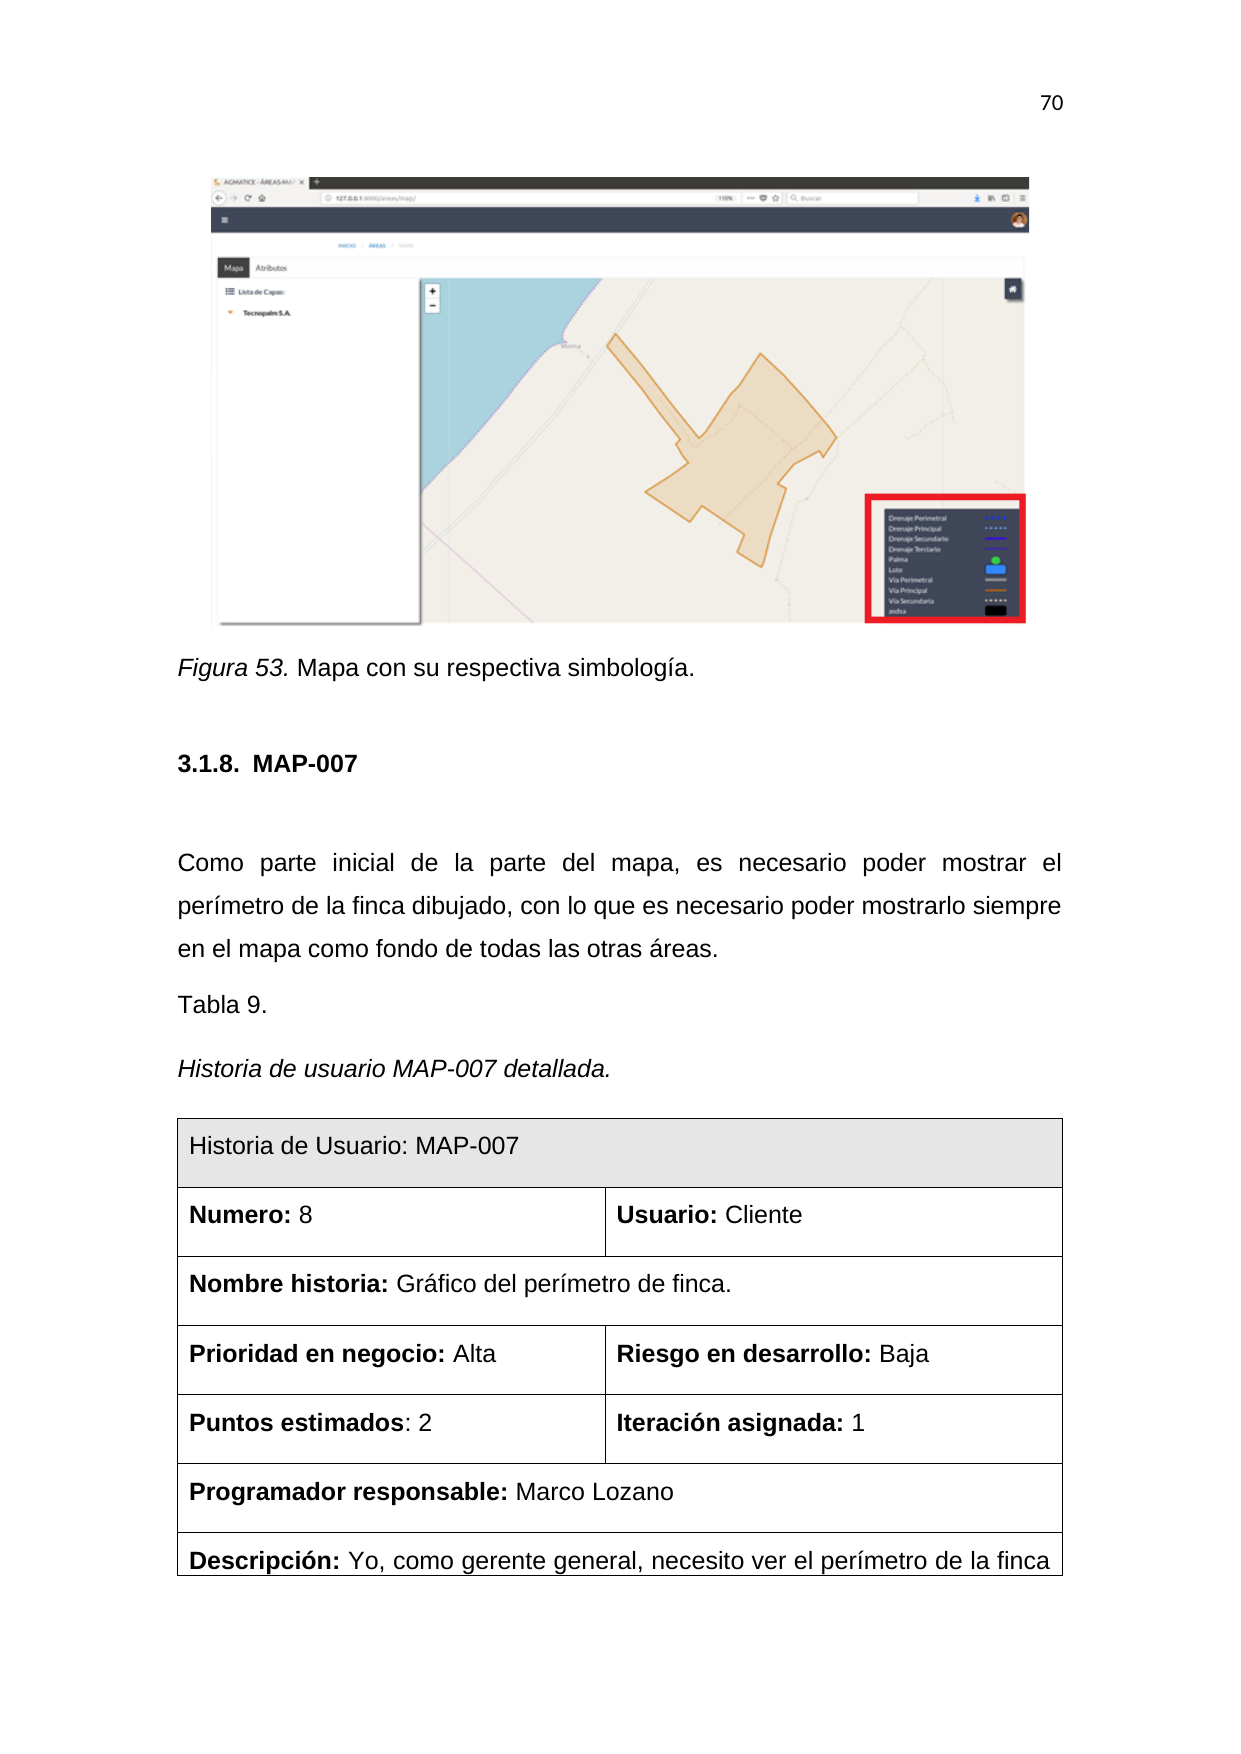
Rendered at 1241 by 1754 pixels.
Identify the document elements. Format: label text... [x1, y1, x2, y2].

table_header Historia de Usuario: MAP-007 [178, 1119, 1062, 1187]
table_cell Prioridad en negocio: Alta [178, 1326, 605, 1394]
table_cell Numero: 8 [178, 1188, 605, 1256]
text Como parte inicial de la parte del mapa, es necesario poder mostrar el perímetro de la finca dibujado, con lo que es necesario poder mostrarlo siempre en el mapa como fondo de todas las otras áreas. [177, 848, 1063, 963]
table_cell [178, 1533, 1062, 1574]
table_cell Programador responsable: Marco Lozano [178, 1464, 1062, 1532]
text Historia de usuario MAP-007 detallada. [177, 1054, 1063, 1083]
table_cell Puntos estimados: 2 [178, 1395, 605, 1463]
text Figura 53. Mapa con su respectiva simbología. [177, 653, 1063, 682]
table_cell Iteración asignada: 1 [606, 1395, 1062, 1463]
table_cell Nombre historia: Gráfico del perímetro de finca. [178, 1257, 1062, 1325]
text Tabla 9. [177, 990, 1063, 1019]
table_cell Usuario: Cliente [606, 1188, 1062, 1256]
picture [211, 177, 1030, 626]
subtitle MAP-007 [177, 749, 1063, 778]
table_cell Riesgo en desarrollo: Baja [606, 1326, 1062, 1394]
